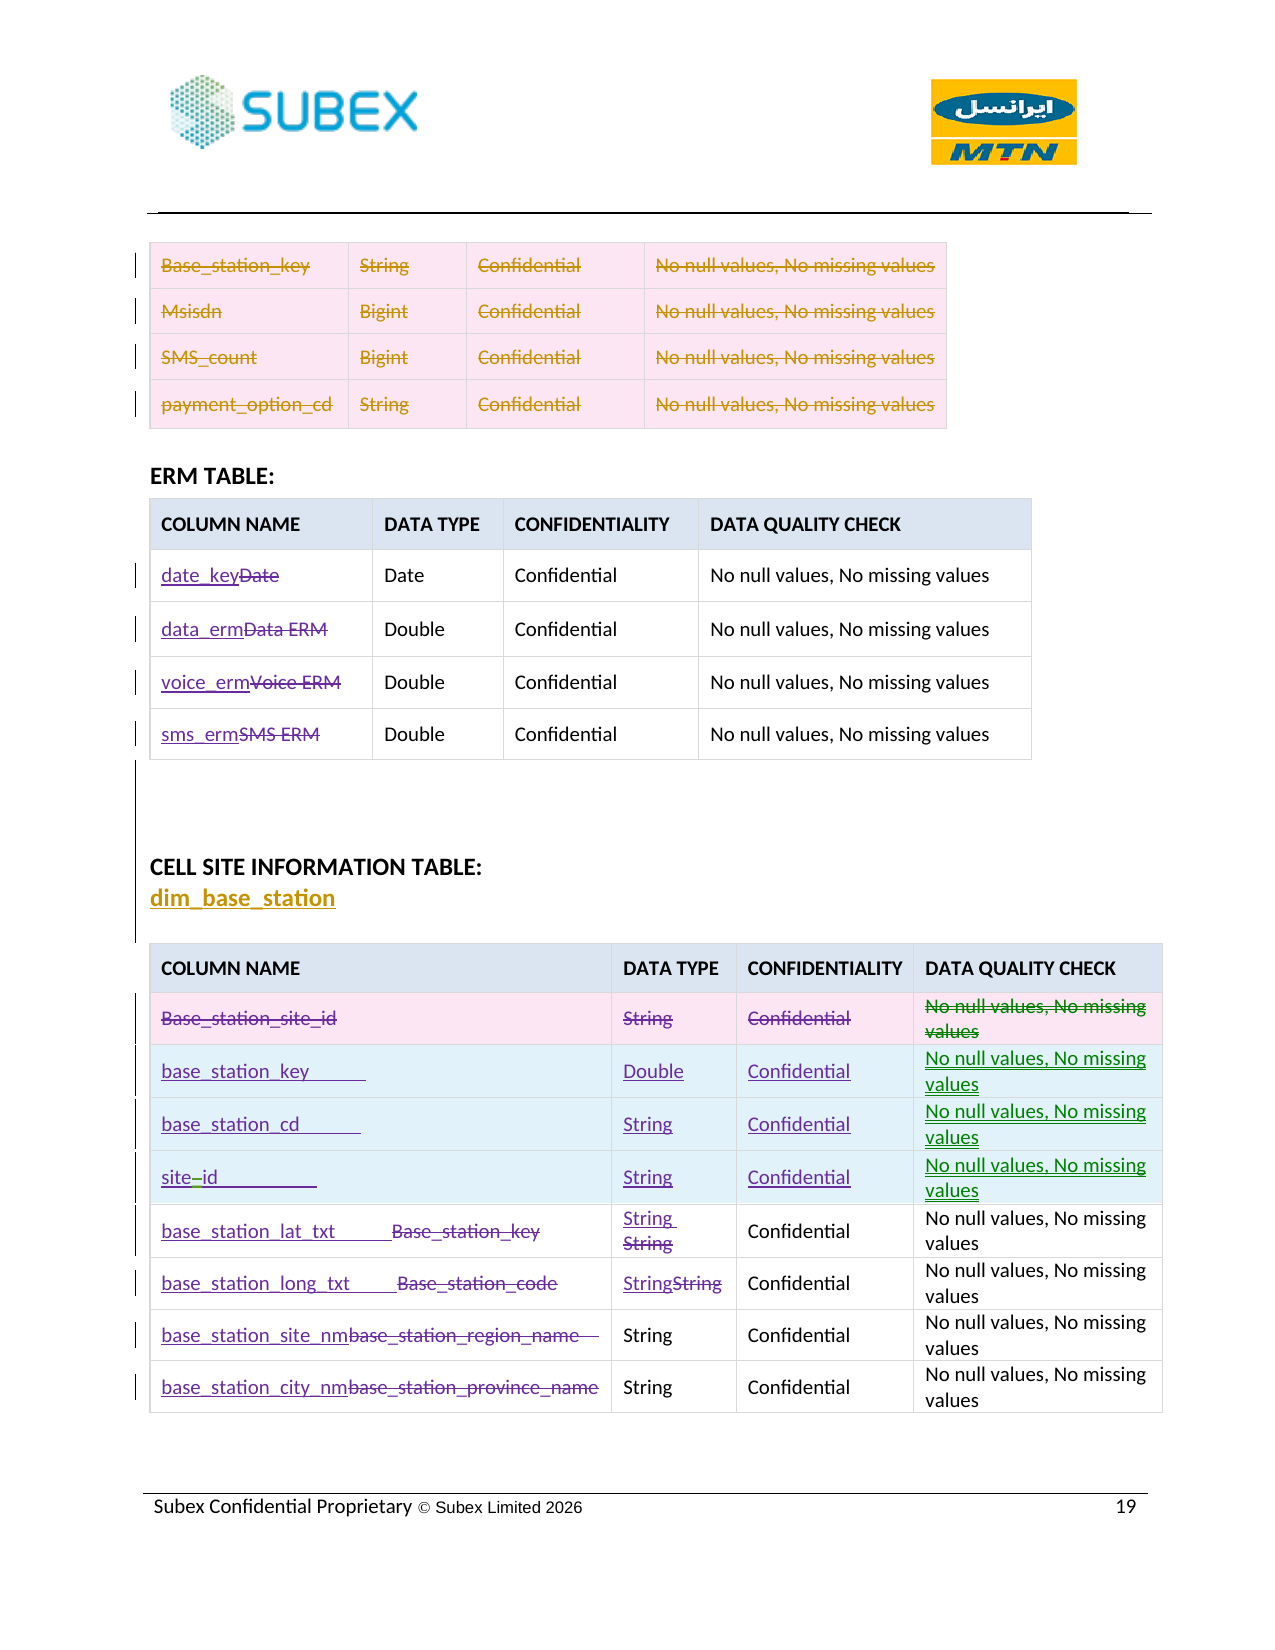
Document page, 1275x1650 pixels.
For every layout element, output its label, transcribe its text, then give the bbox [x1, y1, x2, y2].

text CELL SITE INFORMATION TABLE: [150, 851, 1162, 882]
table_cell Confidential [737, 1258, 913, 1308]
table_cell Double [373, 709, 503, 759]
table_cell No null values, No missing values [699, 709, 1031, 759]
table_cell [151, 550, 372, 601]
table_header CONFIDENTIALITY [737, 944, 913, 992]
table_cell [612, 1258, 736, 1308]
table_header DATA TYPE [373, 499, 503, 549]
table_header CONFIDENTIALITY [504, 499, 698, 549]
table_cell String [612, 1310, 736, 1360]
table_header COLUMN NAME [151, 499, 372, 549]
text ERM TABLE: [150, 460, 1162, 490]
table_cell [151, 1258, 611, 1308]
table_cell No null values, No missing values [914, 1258, 1162, 1308]
picture [169, 75, 421, 149]
table_cell No null values, No missing values [914, 1361, 1162, 1412]
table_cell Confidential [504, 602, 698, 656]
table_cell Confidential [504, 550, 698, 601]
table_cell Double [373, 657, 503, 707]
table_header DATA TYPE [612, 944, 736, 992]
table_cell No null values, No missing values [699, 550, 1031, 601]
table_cell No null values, No missing values [914, 1205, 1162, 1257]
table_header DATA QUALITY CHECK [699, 499, 1031, 549]
table_cell Confidential [504, 709, 698, 759]
table_cell Confidential [504, 657, 698, 707]
table_cell [612, 1205, 736, 1257]
table_cell Confidential [737, 1361, 913, 1412]
table_cell [151, 657, 372, 707]
table_cell No null values, No missing values [699, 602, 1031, 656]
table_cell String [612, 1361, 736, 1412]
table_cell Confidential [737, 1310, 913, 1360]
picture [923, 75, 1086, 169]
table_cell No null values, No missing values [914, 1310, 1162, 1360]
table_cell [151, 1310, 611, 1360]
table_cell [151, 602, 372, 656]
table_cell [151, 1361, 611, 1412]
table_header COLUMN NAME [151, 944, 611, 992]
table_cell Confidential [737, 1205, 913, 1257]
table_cell [151, 709, 372, 759]
table_cell Double [373, 602, 503, 656]
table_cell No null values, No missing values [699, 657, 1031, 707]
table_cell [151, 1205, 611, 1257]
table_header DATA QUALITY CHECK [914, 944, 1162, 992]
table_cell Date [373, 550, 503, 601]
